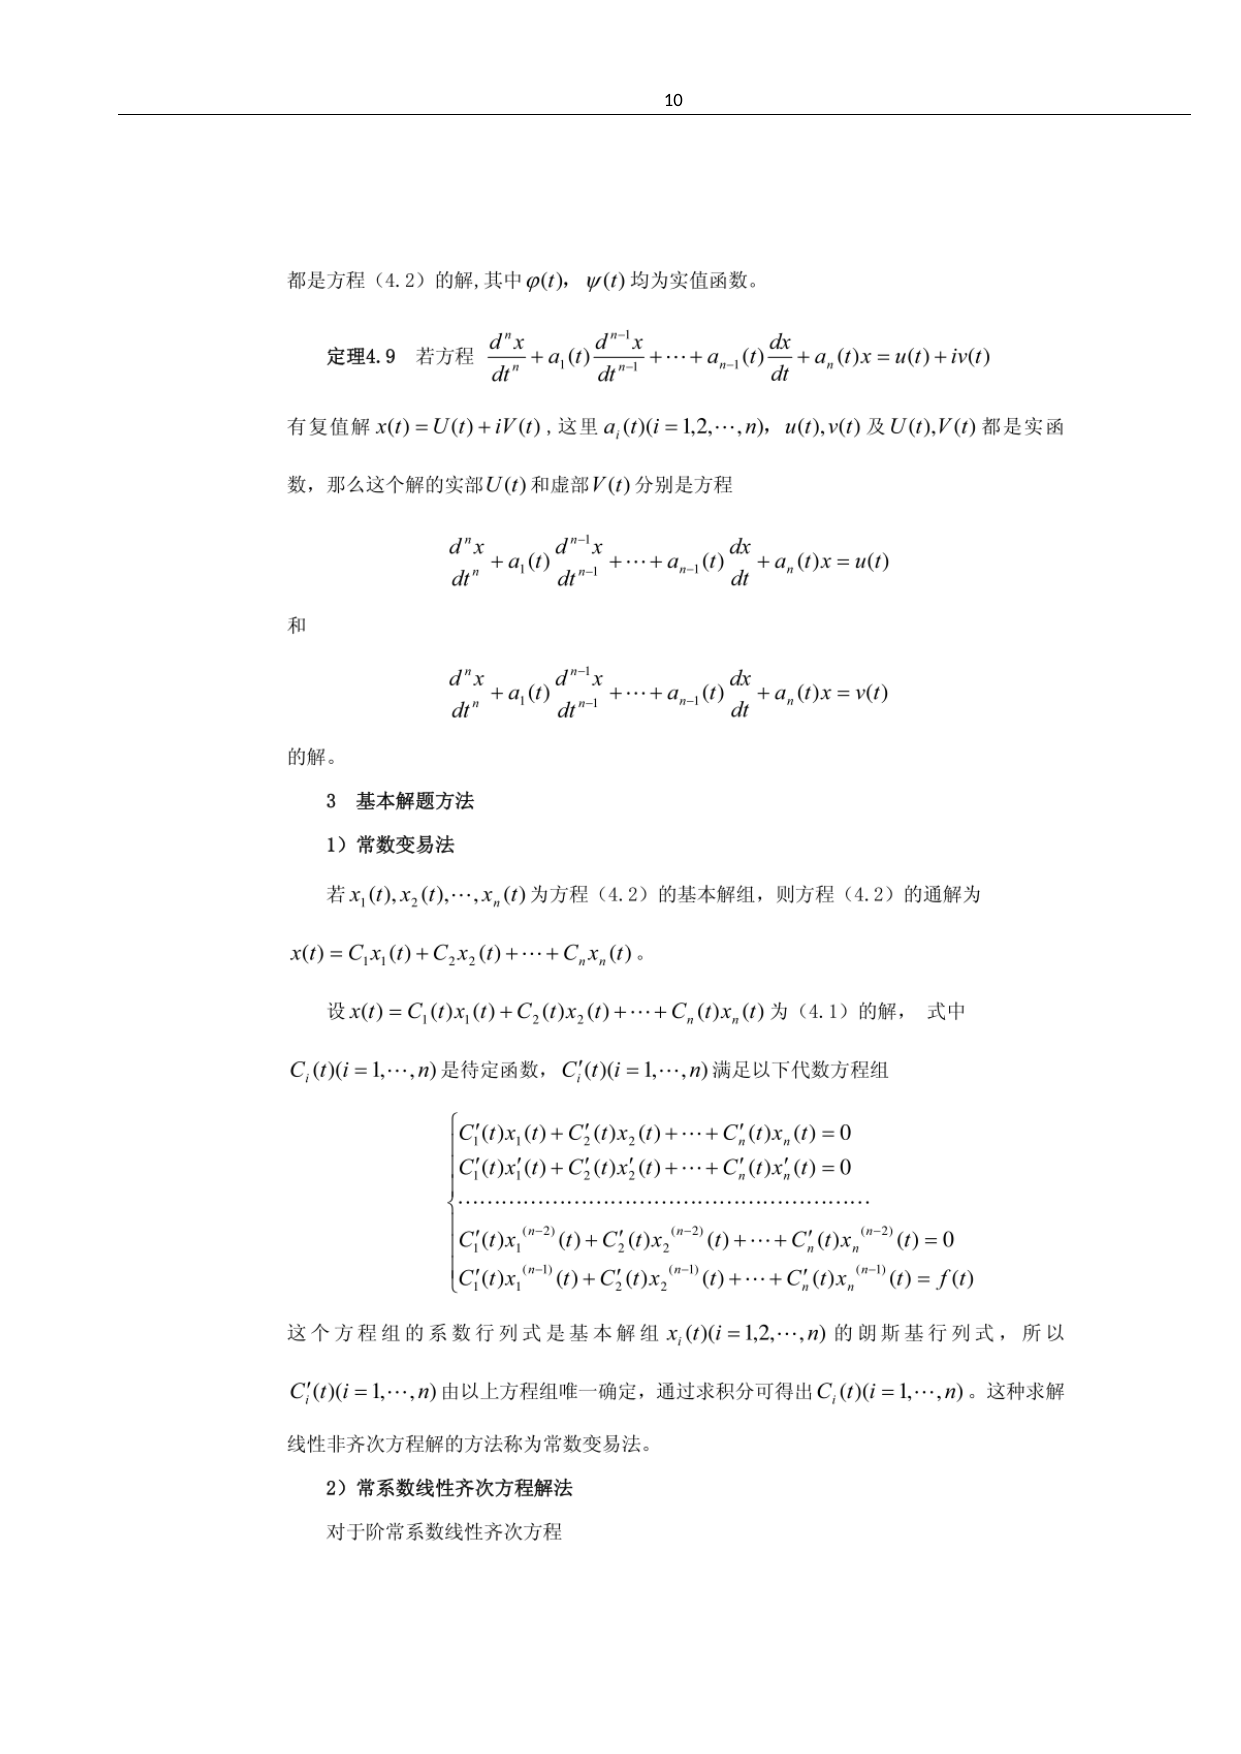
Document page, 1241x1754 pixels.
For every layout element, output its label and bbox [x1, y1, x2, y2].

picture [118, 126, 1233, 1655]
